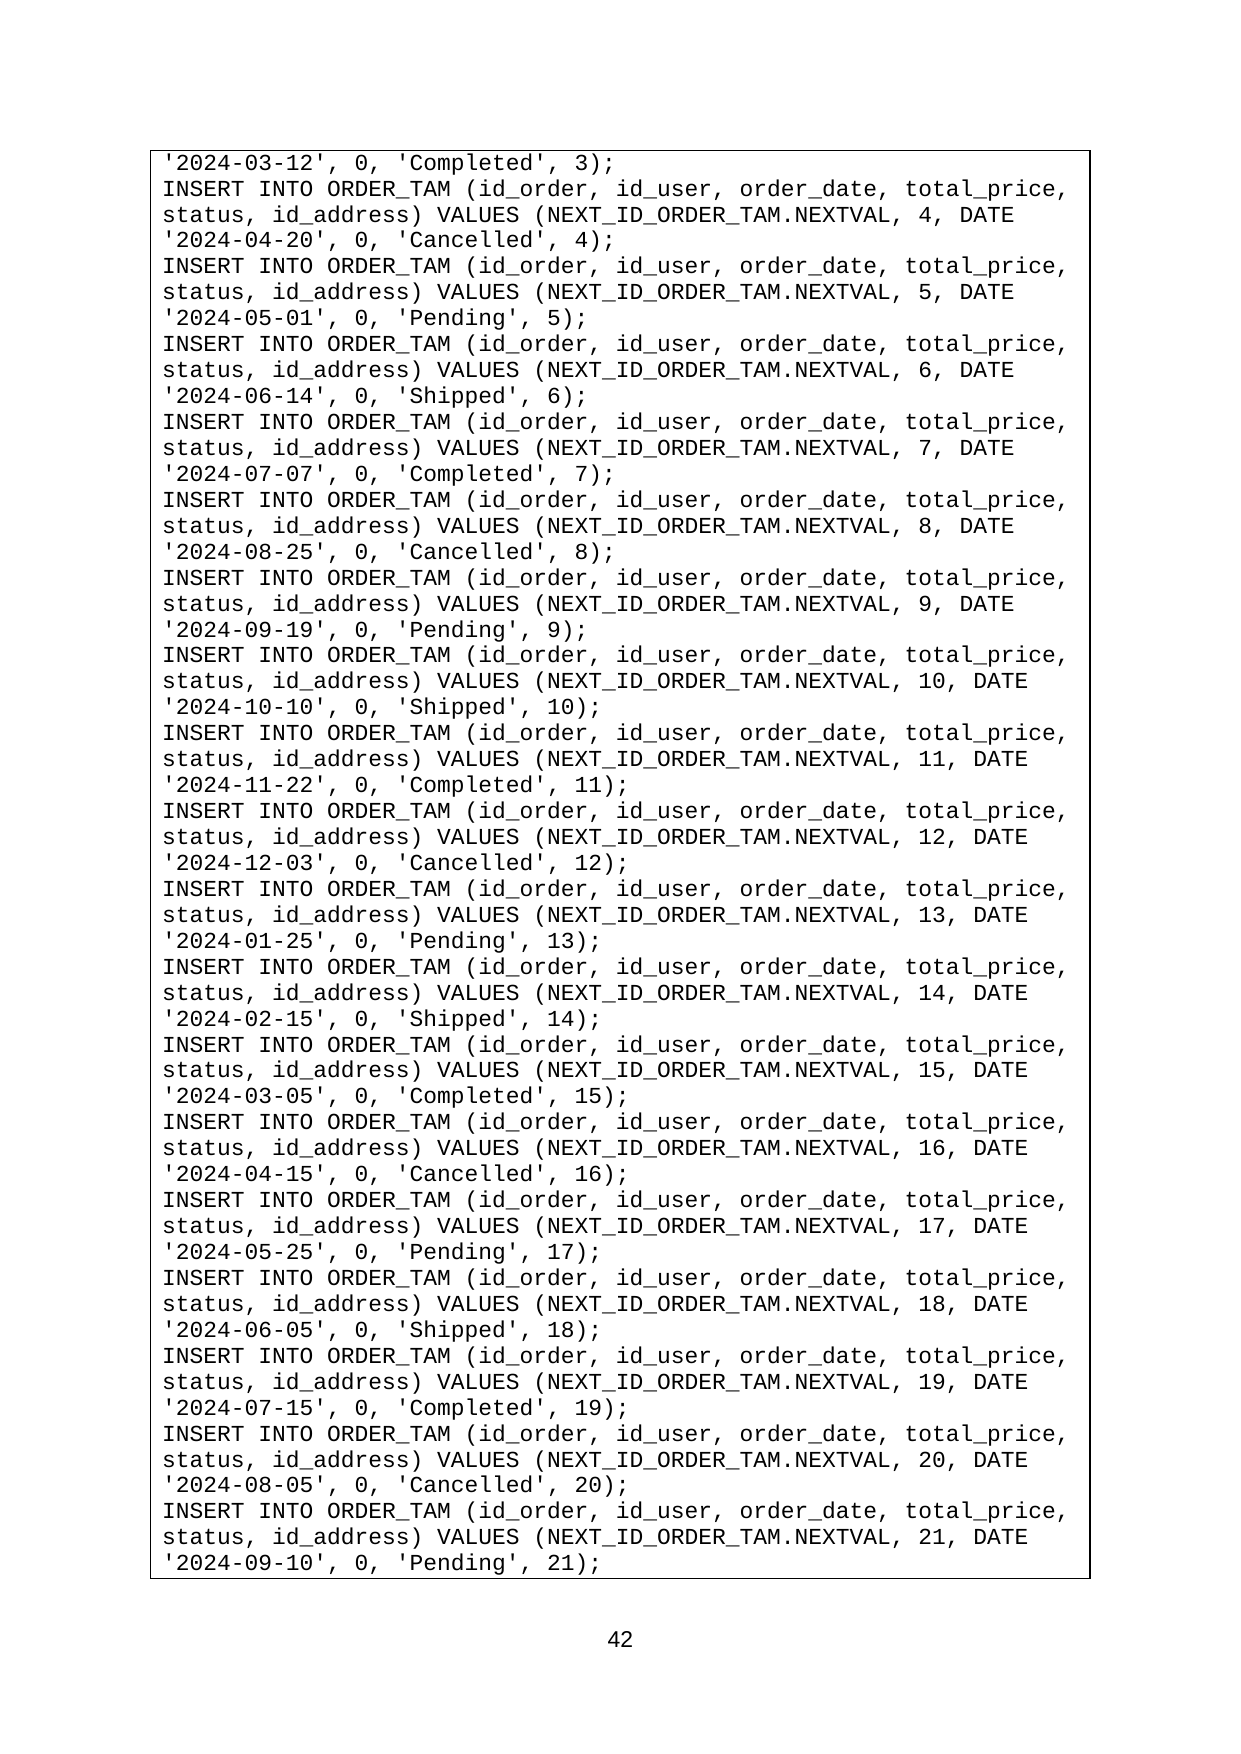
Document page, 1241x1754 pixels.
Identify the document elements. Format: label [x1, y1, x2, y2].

table_header [151, 151, 1089, 1578]
